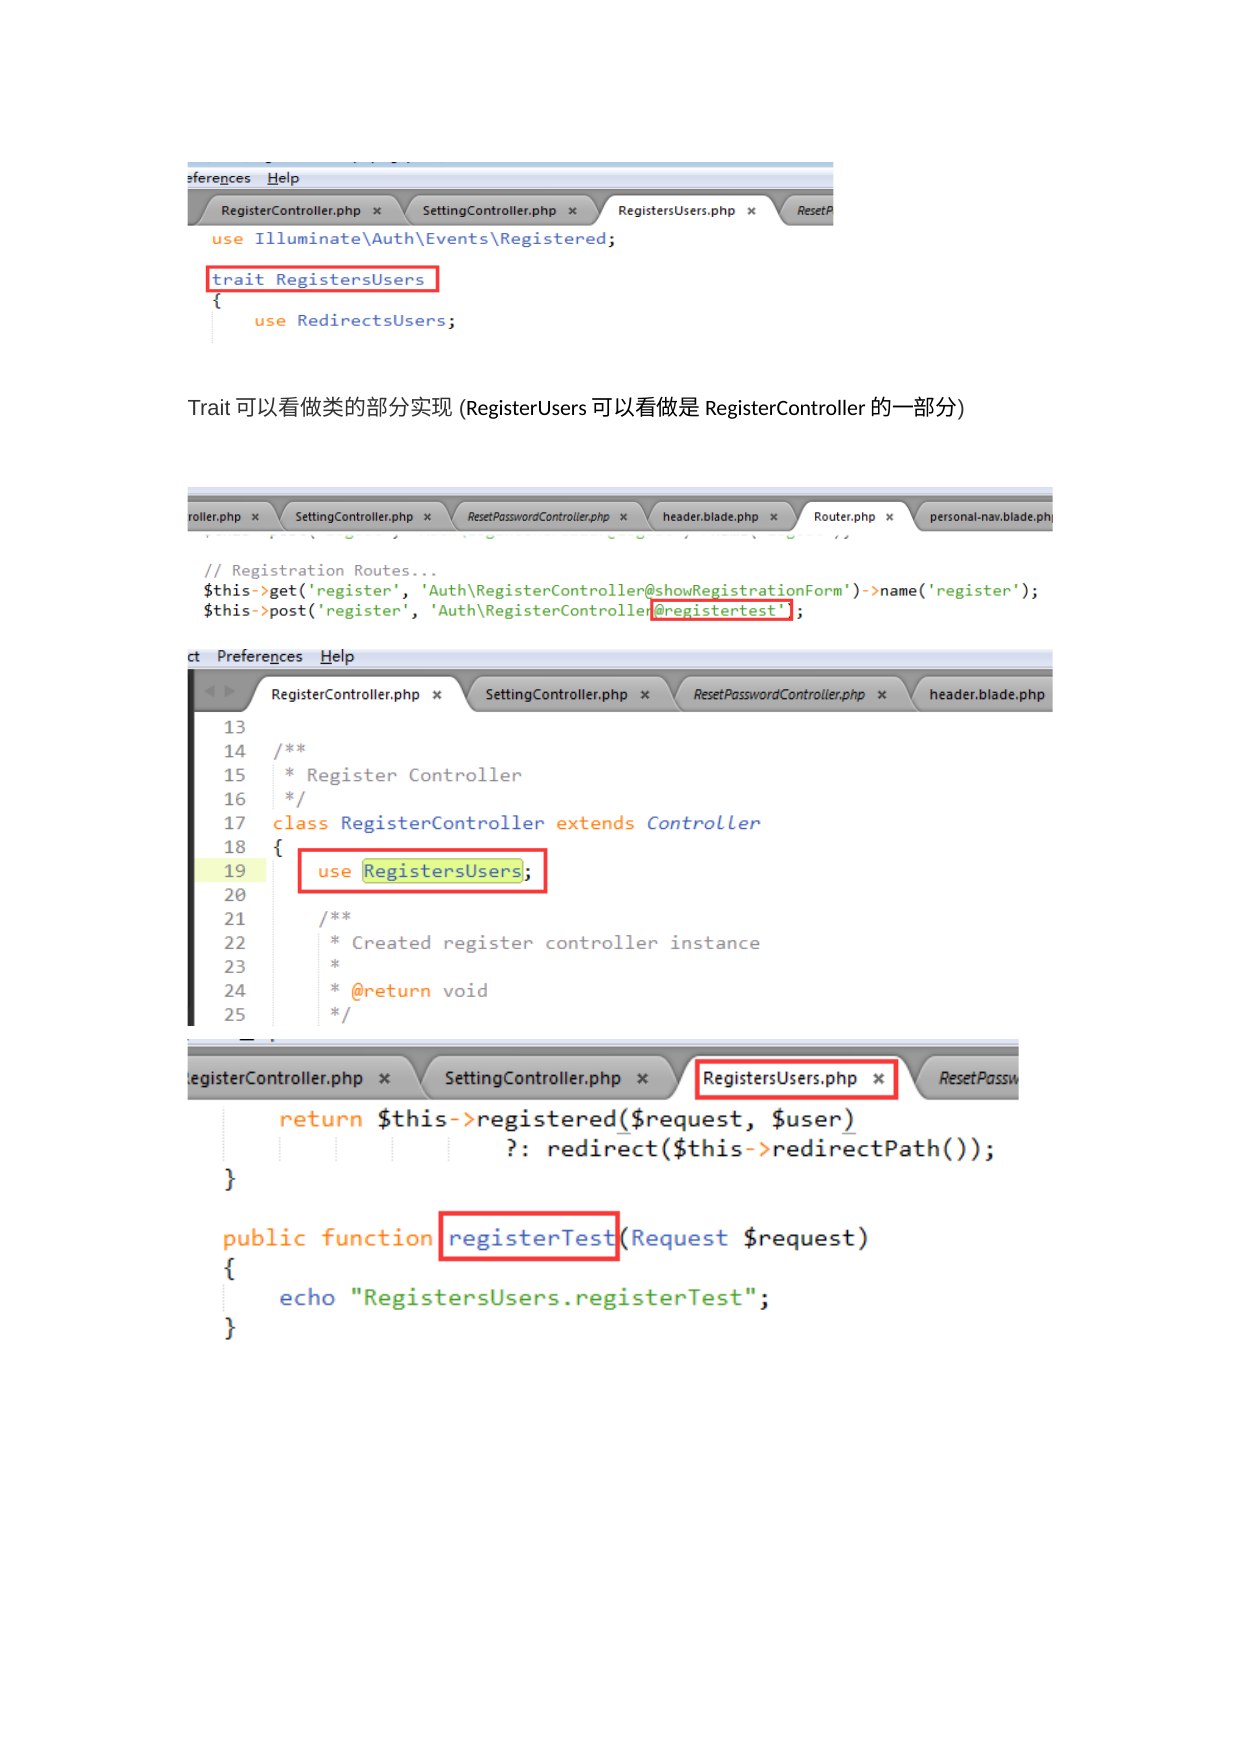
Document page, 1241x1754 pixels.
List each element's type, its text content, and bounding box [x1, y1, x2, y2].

picture [187, 162, 834, 343]
picture [187, 649, 1053, 1026]
text Trait可以看做类的部分实现 (RegisterUsers可以看做是RegisterController的一部分) [187, 357, 1053, 422]
picture [187, 487, 1053, 642]
picture [187, 1039, 1019, 1368]
